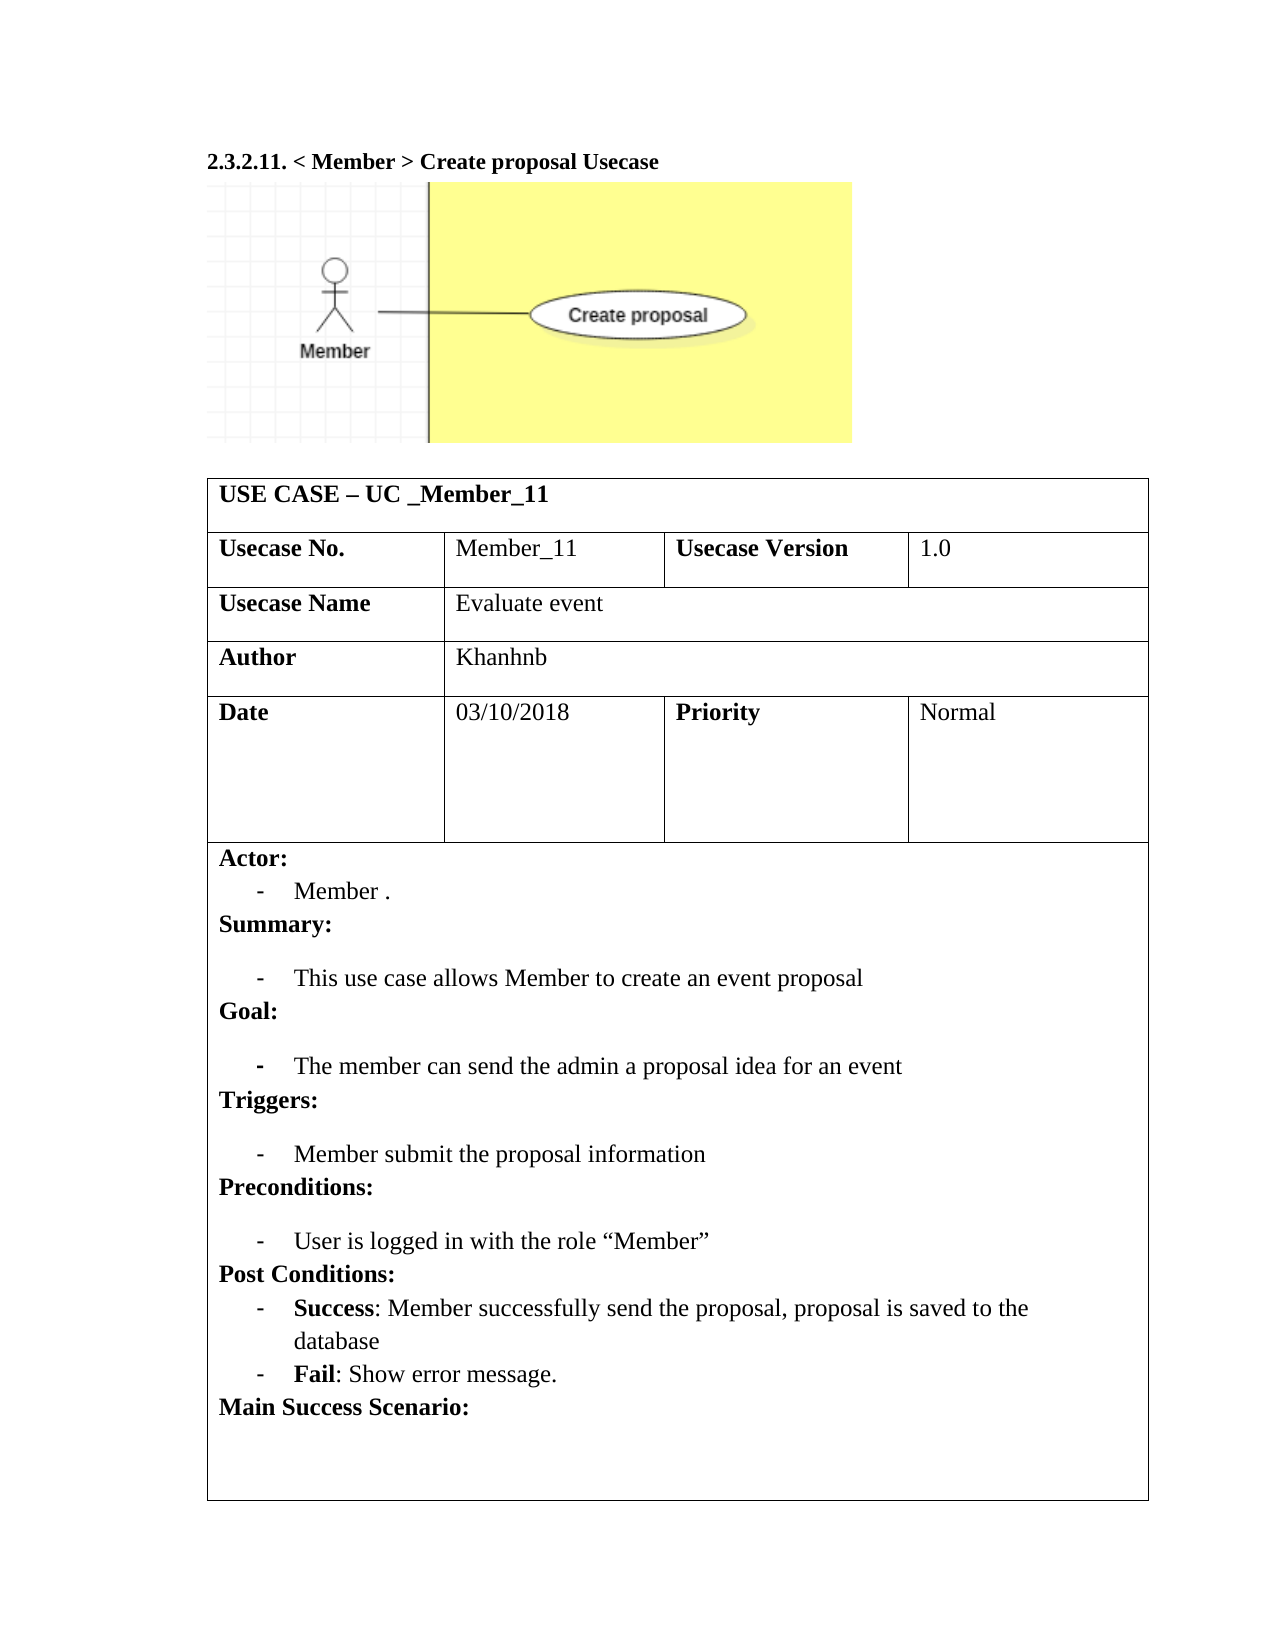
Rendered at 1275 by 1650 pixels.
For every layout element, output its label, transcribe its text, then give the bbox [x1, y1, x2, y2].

table_cell Usecase Version [665, 533, 908, 587]
table_cell 1.0 [909, 533, 1148, 587]
subtitle 2.3.2.11. < Member > Create proposal Usecase [207, 148, 1157, 174]
picture [206, 182, 853, 443]
table_cell Author [208, 642, 444, 696]
table_cell Usecase Name [208, 588, 444, 641]
table_cell Date [208, 697, 444, 842]
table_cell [208, 843, 1148, 1499]
table_header USE CASE – UC _Member_11 [208, 479, 1148, 532]
table_cell Evaluate event [445, 588, 1148, 641]
table_cell Normal [909, 697, 1148, 842]
table_cell Usecase No. [208, 533, 444, 587]
table_cell Khanhnb [445, 642, 1148, 696]
table_cell Priority [665, 697, 908, 842]
table_cell Member_11 [445, 533, 664, 587]
table_cell 03/10/2018 [445, 697, 664, 842]
